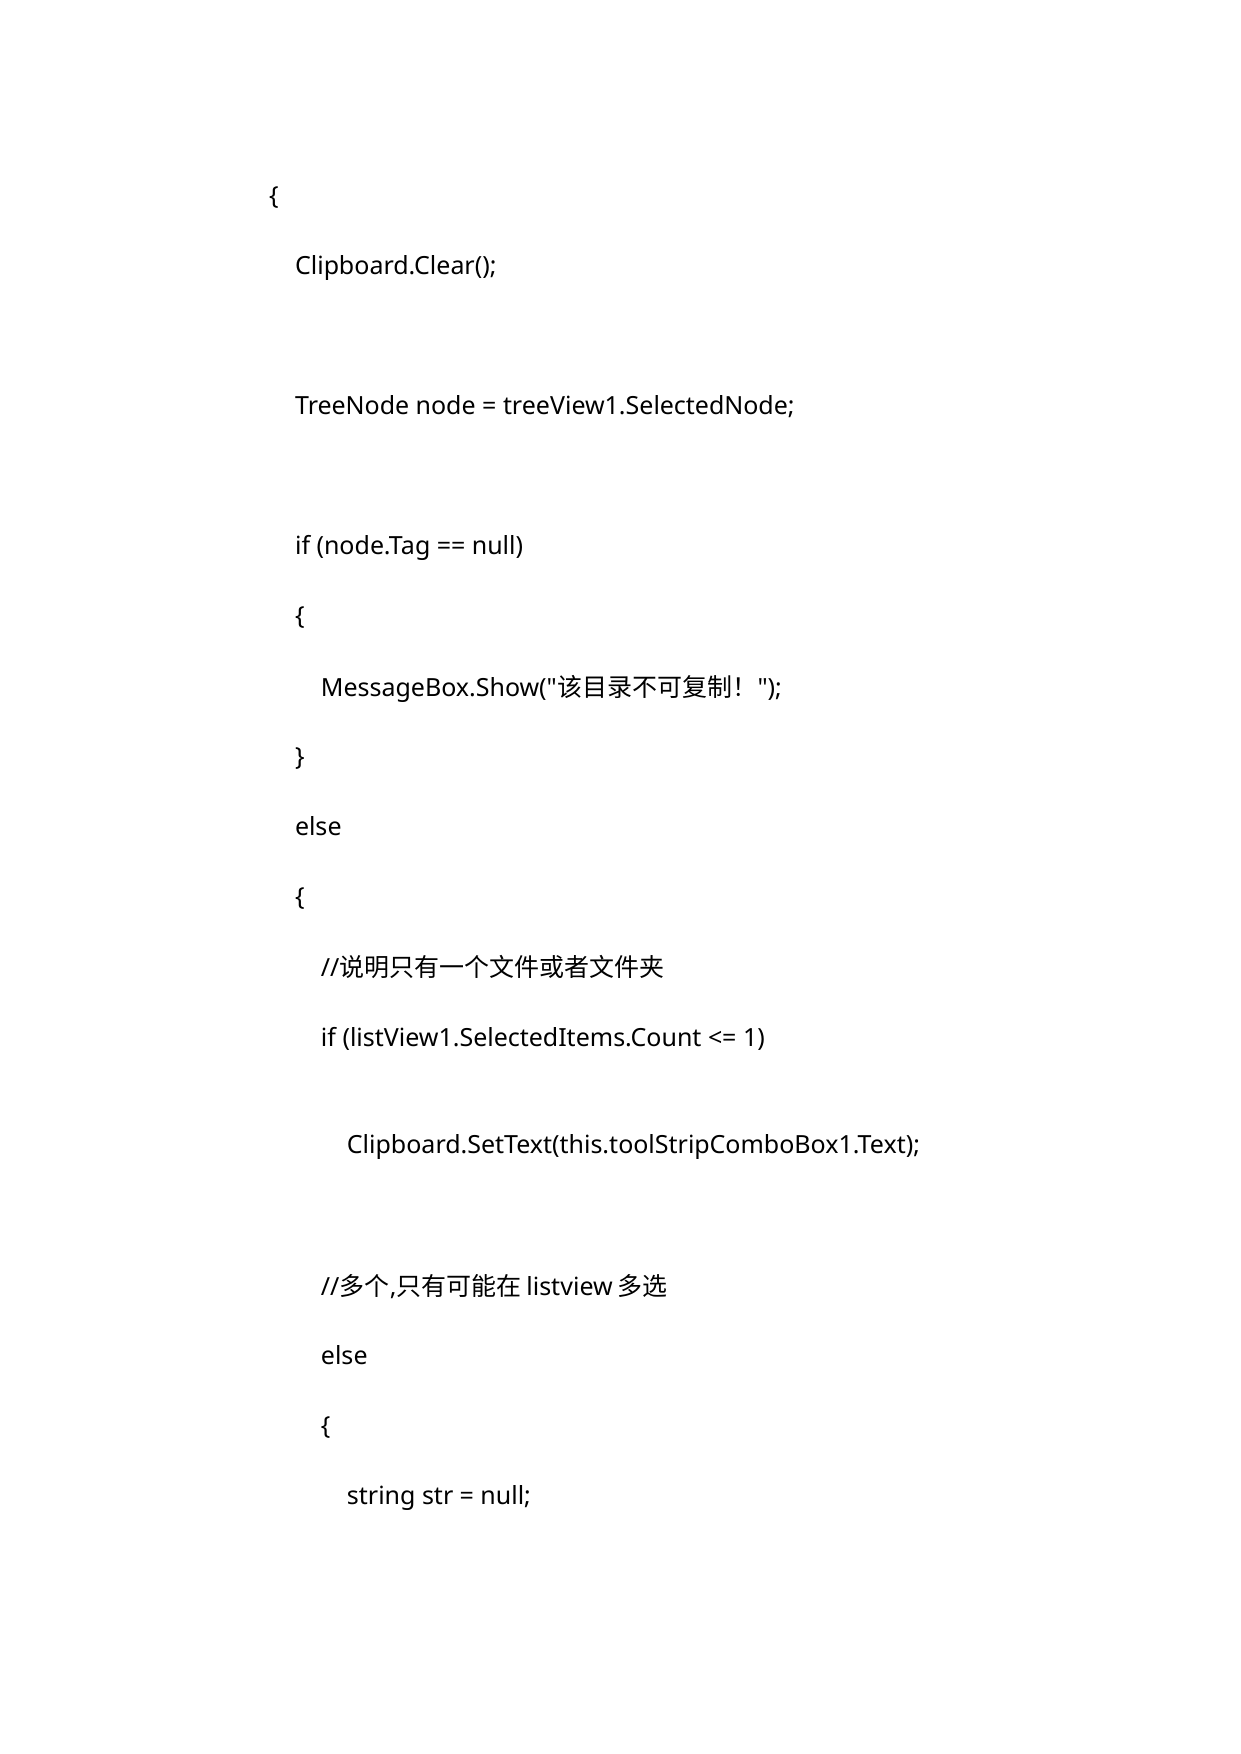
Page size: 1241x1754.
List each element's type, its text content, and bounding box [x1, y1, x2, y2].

text //多个,只有可能在listview多选 [217, 1252, 1053, 1317]
text else [217, 1322, 1053, 1387]
text Clipboard.Clear(); [217, 232, 1053, 297]
text string str = null; [217, 1462, 1053, 1527]
text if (node.Tag == null) [217, 512, 1053, 577]
text TreeNode node = treeView1.SelectedNode; [217, 372, 1053, 437]
text { [217, 1392, 1053, 1457]
text MessageBox.Show("该目录不可复制！"); [217, 653, 1053, 718]
text { [217, 863, 1053, 928]
text { [217, 162, 1053, 227]
text Clipboard.SetText(this.toolStripComboBox1.Text); [217, 1112, 1053, 1177]
text } [217, 723, 1053, 788]
text //说明只有一个文件或者文件夹 [217, 933, 1053, 998]
text if (listView1.SelectedItems.Count <= 1) [217, 1004, 1053, 1069]
text else [217, 793, 1053, 858]
text { [217, 583, 1053, 648]
